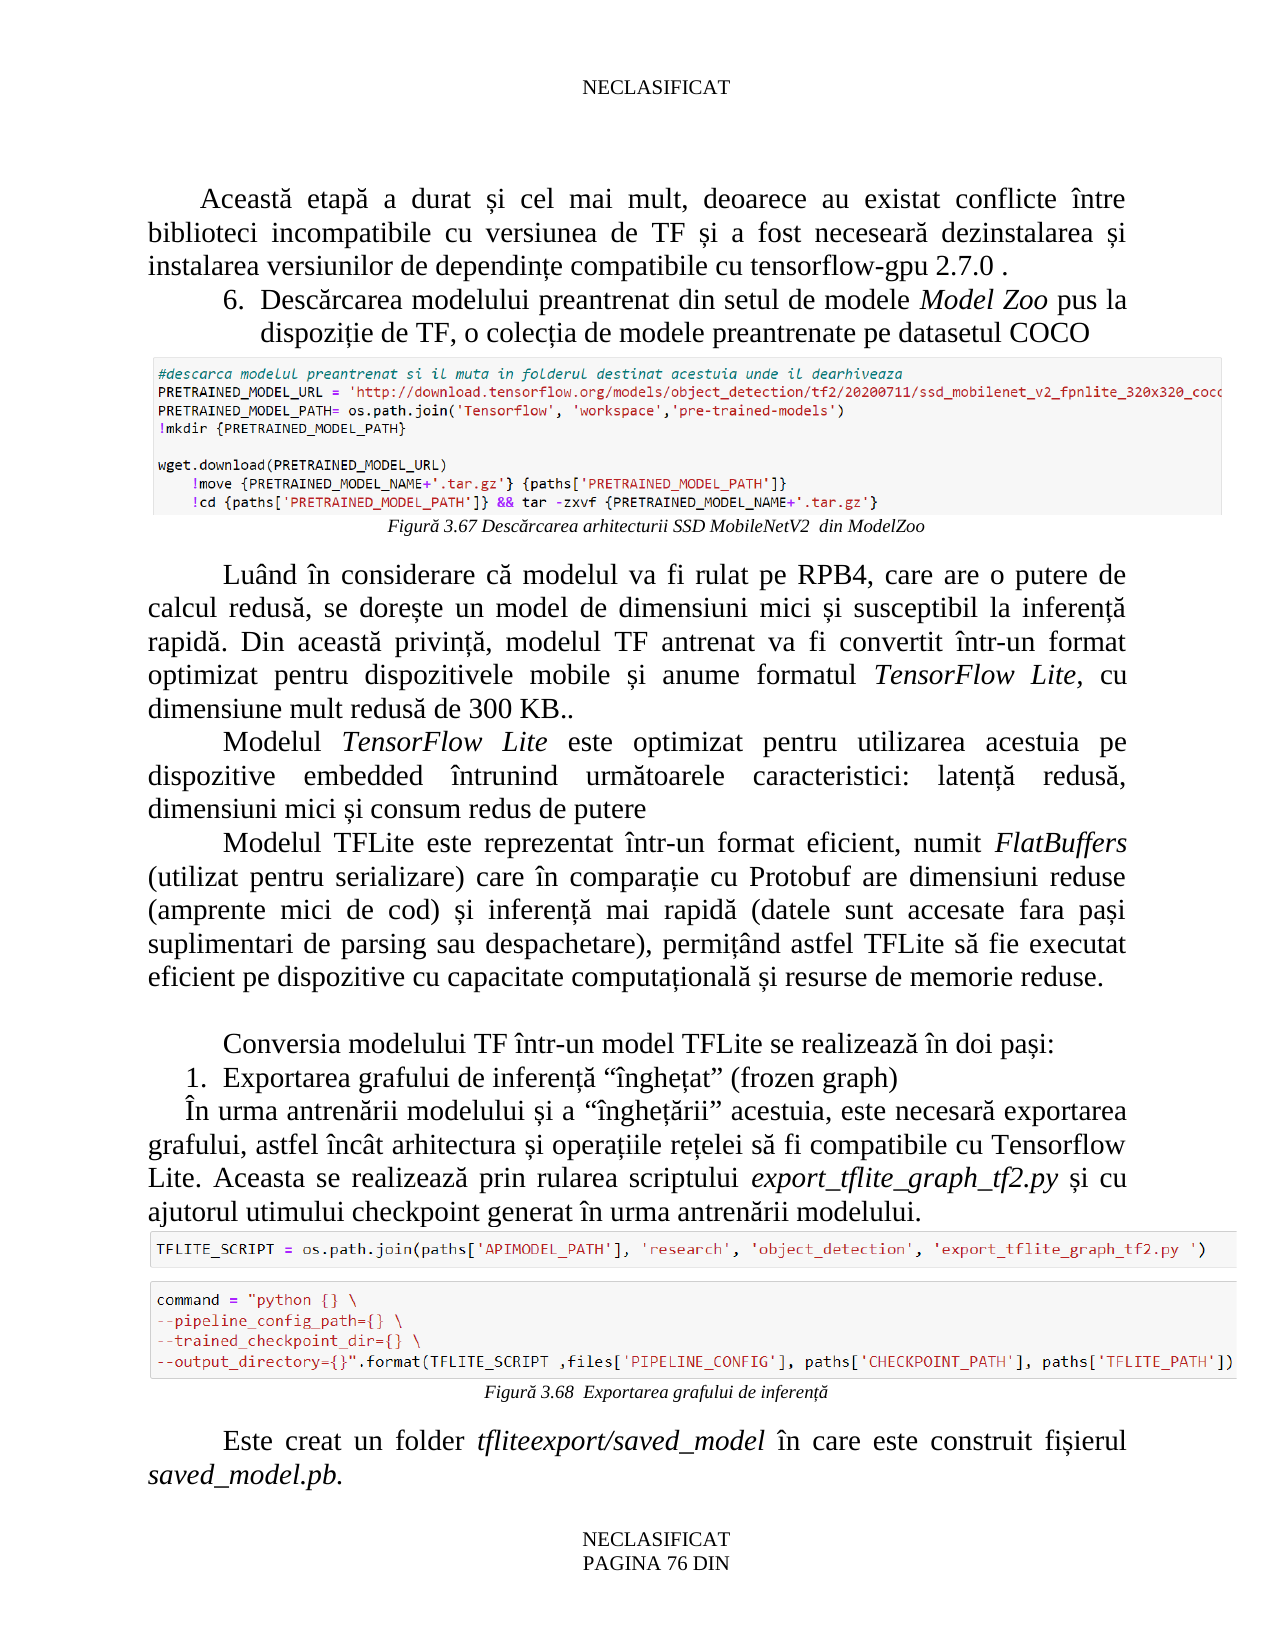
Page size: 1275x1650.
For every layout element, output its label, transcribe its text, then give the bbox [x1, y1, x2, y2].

text Luând în considerare că modelul va fi rulat pe RPB4, care are o putere de calcul redusă, se dorește un model de dimensiuni mici și susceptibil la inferență rapidă. Din această privință, modelul TF antrenat va fi convertit într-un format optimizat pentru dispozitivele mobile și anume formatul TensorFlow Lite, cu dimensiune mult redusă de 300 KB.. [148, 557, 1127, 724]
list Descărcarea modelului preantrenat din setul de modele Model Zoo pus la dispoziție de TF, o colecția de modele preantrenate pe datasetul COCO [223, 282, 1127, 349]
text Modelul TensorFlow Lite este optimizat pentru utilizarea acestuia pe dispozitive embedded întrunind următoarele caracteristici: latență redusă, dimensiuni mici și consum redus de putere [148, 724, 1127, 825]
text Conversia modelului TF într-un model TFLite se realizează în doi pași: [148, 1026, 1127, 1060]
text Această etapă a durat și cel mai mult, deoarece au existat conflicte între biblioteci incompatibile cu versiunea de TF și a fost neceseară dezinstalarea și instalarea versiunilor de dependințe compatibile cu tensorflow-gpu 2.7.0 . [148, 181, 1127, 282]
picture [147, 353, 1225, 515]
text În urma antrenării modelului și a “înghețării” acestuia, este necesară exportarea grafului, astfel încât arhitectura și operațiile rețelei să fi compatibile cu Tensorflow Lite. Aceasta se realizează prin rularea scriptului export_tflite_graph_tf2.py și cu ajutorul utimului checkpoint generat în urma antrenării modelului. [148, 1093, 1127, 1227]
text Este creat un folder tfliteexport/saved_model în care este construit fișierul saved_model.pb. [148, 1423, 1127, 1491]
text Modelul TFLite este reprezentat într-un format eficient, numit FlatBuffers (utilizat pentru serializare) care în comparație cu Protobuf are dimensiuni reduse (amprente mici de cod) și inferență mai rapidă (datele sunt accesate fara pași suplimentari de parsing sau despachetare), permițând astfel TFLite să fie executat eficient pe dispozitive cu capacitate computațională și resurse de memorie reduse. [148, 825, 1127, 993]
list Exportarea grafului de inferență “înghețat” (frozen graph) [185, 1060, 1127, 1093]
picture [147, 1227, 1237, 1382]
